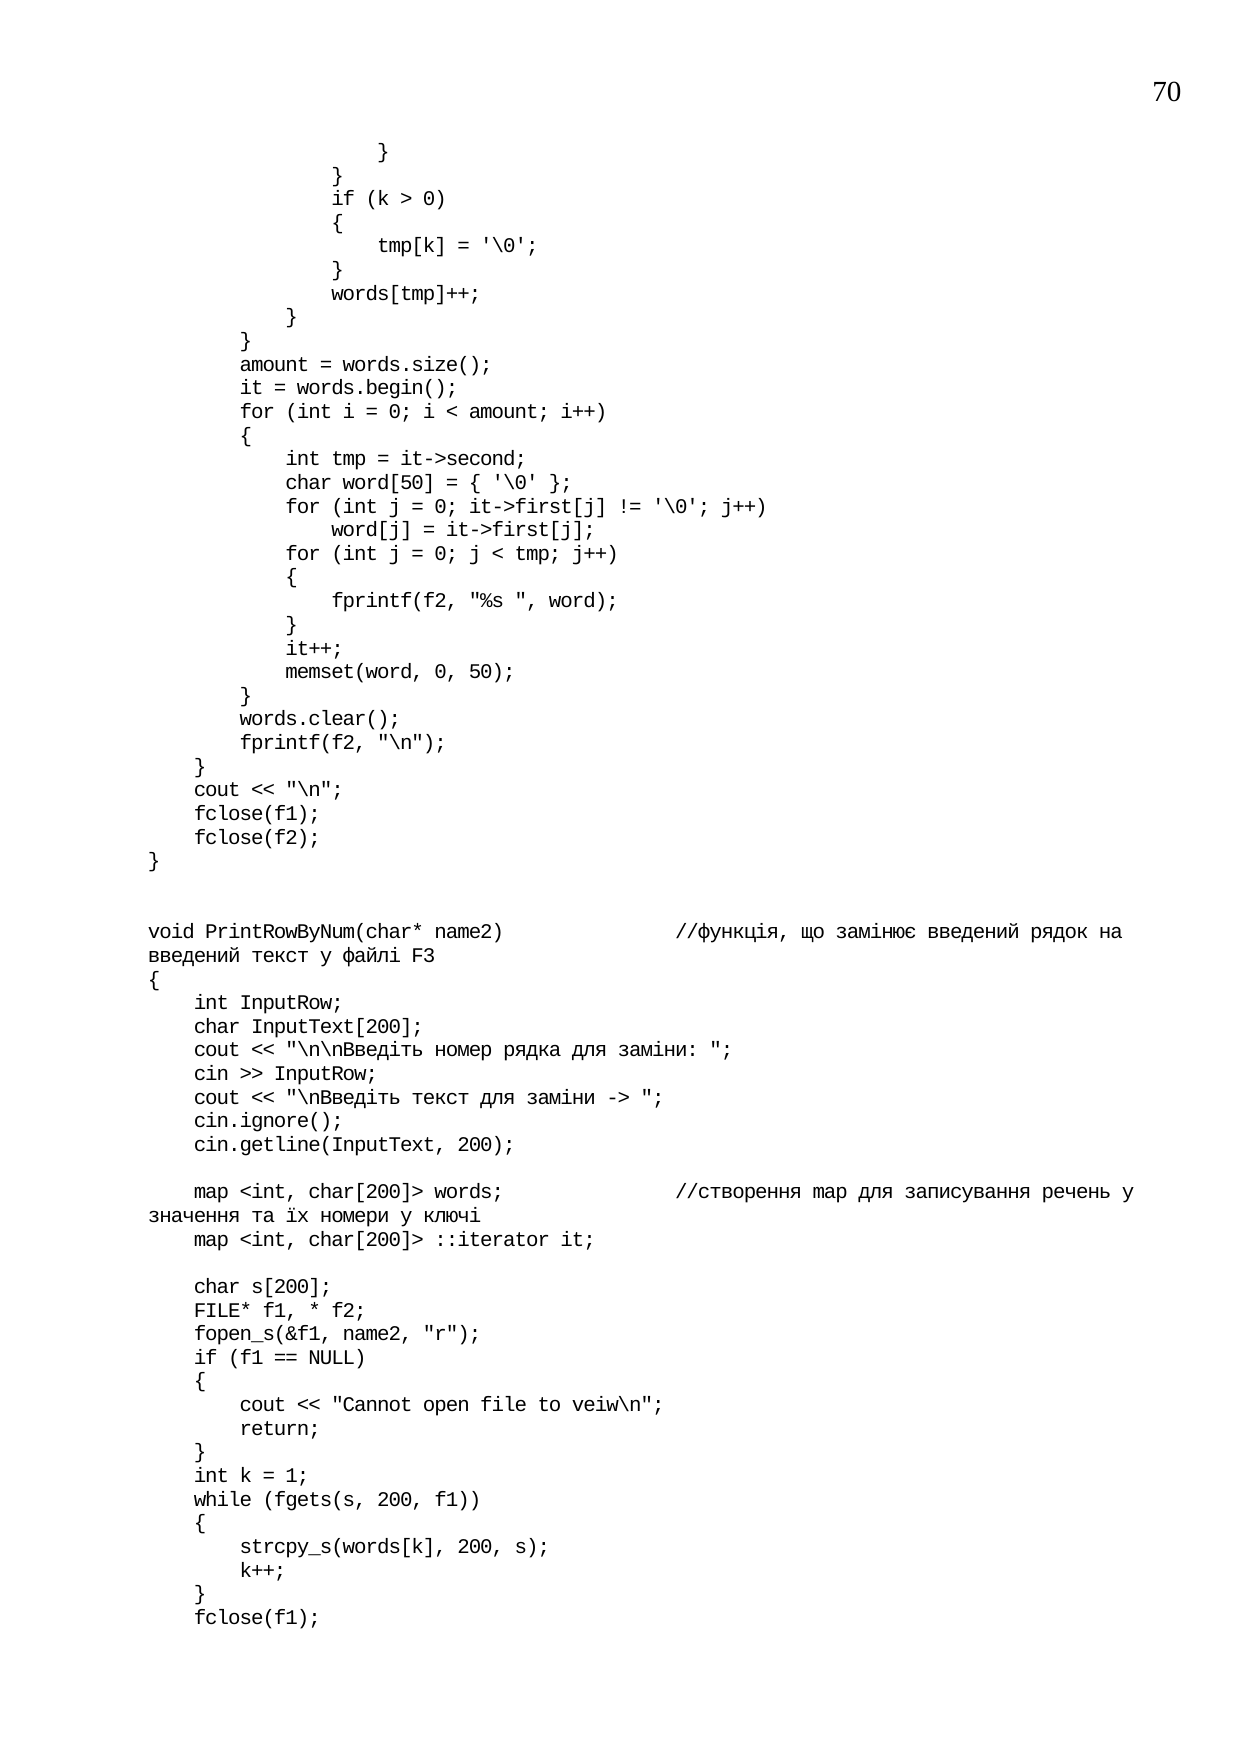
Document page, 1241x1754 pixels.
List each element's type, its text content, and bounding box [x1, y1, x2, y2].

title if (f1 == NULL) [148, 1347, 1181, 1371]
title tmp[k] = '\0'; [148, 236, 1181, 259]
title cout << "Cannot open file to veiw\n"; [148, 1394, 1181, 1418]
title for (int j = 0; it->first[j] != '\0'; j++) [148, 496, 1181, 519]
title for (int i = 0; i < amount; i++) [148, 401, 1181, 425]
title } [148, 259, 1181, 283]
title strcpy_s(words[k], 200, s); [148, 1536, 1181, 1560]
title } [148, 1441, 1181, 1465]
title words.clear(); [148, 708, 1181, 732]
title fclose(f2); [148, 827, 1181, 850]
title } [148, 141, 1181, 164]
title int k = 1; [148, 1465, 1181, 1489]
title cout << "\nВведіть текст для заміни -> "; [148, 1087, 1181, 1110]
title } [148, 756, 1181, 779]
title cin.getline(InputText, 200); [148, 1134, 1181, 1158]
title fopen_s(&f1, name2, "r"); [148, 1323, 1181, 1347]
title FILE* f1, * f2; [148, 1299, 1181, 1323]
title { [148, 425, 1181, 448]
title it = words.begin(); [148, 377, 1181, 401]
title } [148, 164, 1181, 188]
title while (fgets(s, 200, f1)) [148, 1489, 1181, 1512]
title fclose(f1); [148, 803, 1181, 827]
title cin.ignore(); [148, 1110, 1181, 1134]
title } [148, 850, 1181, 874]
title char InputText[200]; [148, 1016, 1181, 1039]
title } [148, 306, 1181, 330]
title cout << "\n\nВведіть номер рядка для заміни: "; [148, 1039, 1181, 1063]
title memset(word, 0, 50); [148, 661, 1181, 685]
title return; [148, 1418, 1181, 1441]
title it++; [148, 637, 1181, 661]
title int tmp = it->second; [148, 448, 1181, 472]
title } [148, 1583, 1181, 1607]
title k++; [148, 1560, 1181, 1583]
title } [148, 685, 1181, 708]
title char s[200]; [148, 1276, 1181, 1299]
title int InputRow; [148, 992, 1181, 1016]
title } [148, 614, 1181, 637]
title map <int, char[200]> words; //створення map для записування речень у значення та їх номери у ключі [148, 1181, 1181, 1229]
title } [148, 330, 1181, 354]
title { [148, 1371, 1181, 1394]
title { [148, 212, 1181, 236]
title map <int, char[200]> ::iterator it; [148, 1229, 1181, 1252]
title void PrintRowByNum(char* name2) //функція, що замінює введений рядок на введений текст у файлі F3 [148, 921, 1181, 968]
title if (k > 0) [148, 188, 1181, 212]
title for (int j = 0; j < tmp; j++) [148, 543, 1181, 567]
title word[j] = it->first[j]; [148, 519, 1181, 543]
title { [148, 567, 1181, 590]
title fprintf(f2, "\n"); [148, 732, 1181, 756]
title char word[50] = { '\0' }; [148, 472, 1181, 496]
title { [148, 968, 1181, 992]
title cin >> InputRow; [148, 1063, 1181, 1087]
title fclose(f1); [148, 1607, 1181, 1631]
title cout << "\n"; [148, 779, 1181, 803]
title words[tmp]++; [148, 283, 1181, 306]
title amount = words.size(); [148, 354, 1181, 377]
title { [148, 1512, 1181, 1536]
title fprintf(f2, "%s ", word); [148, 590, 1181, 614]
